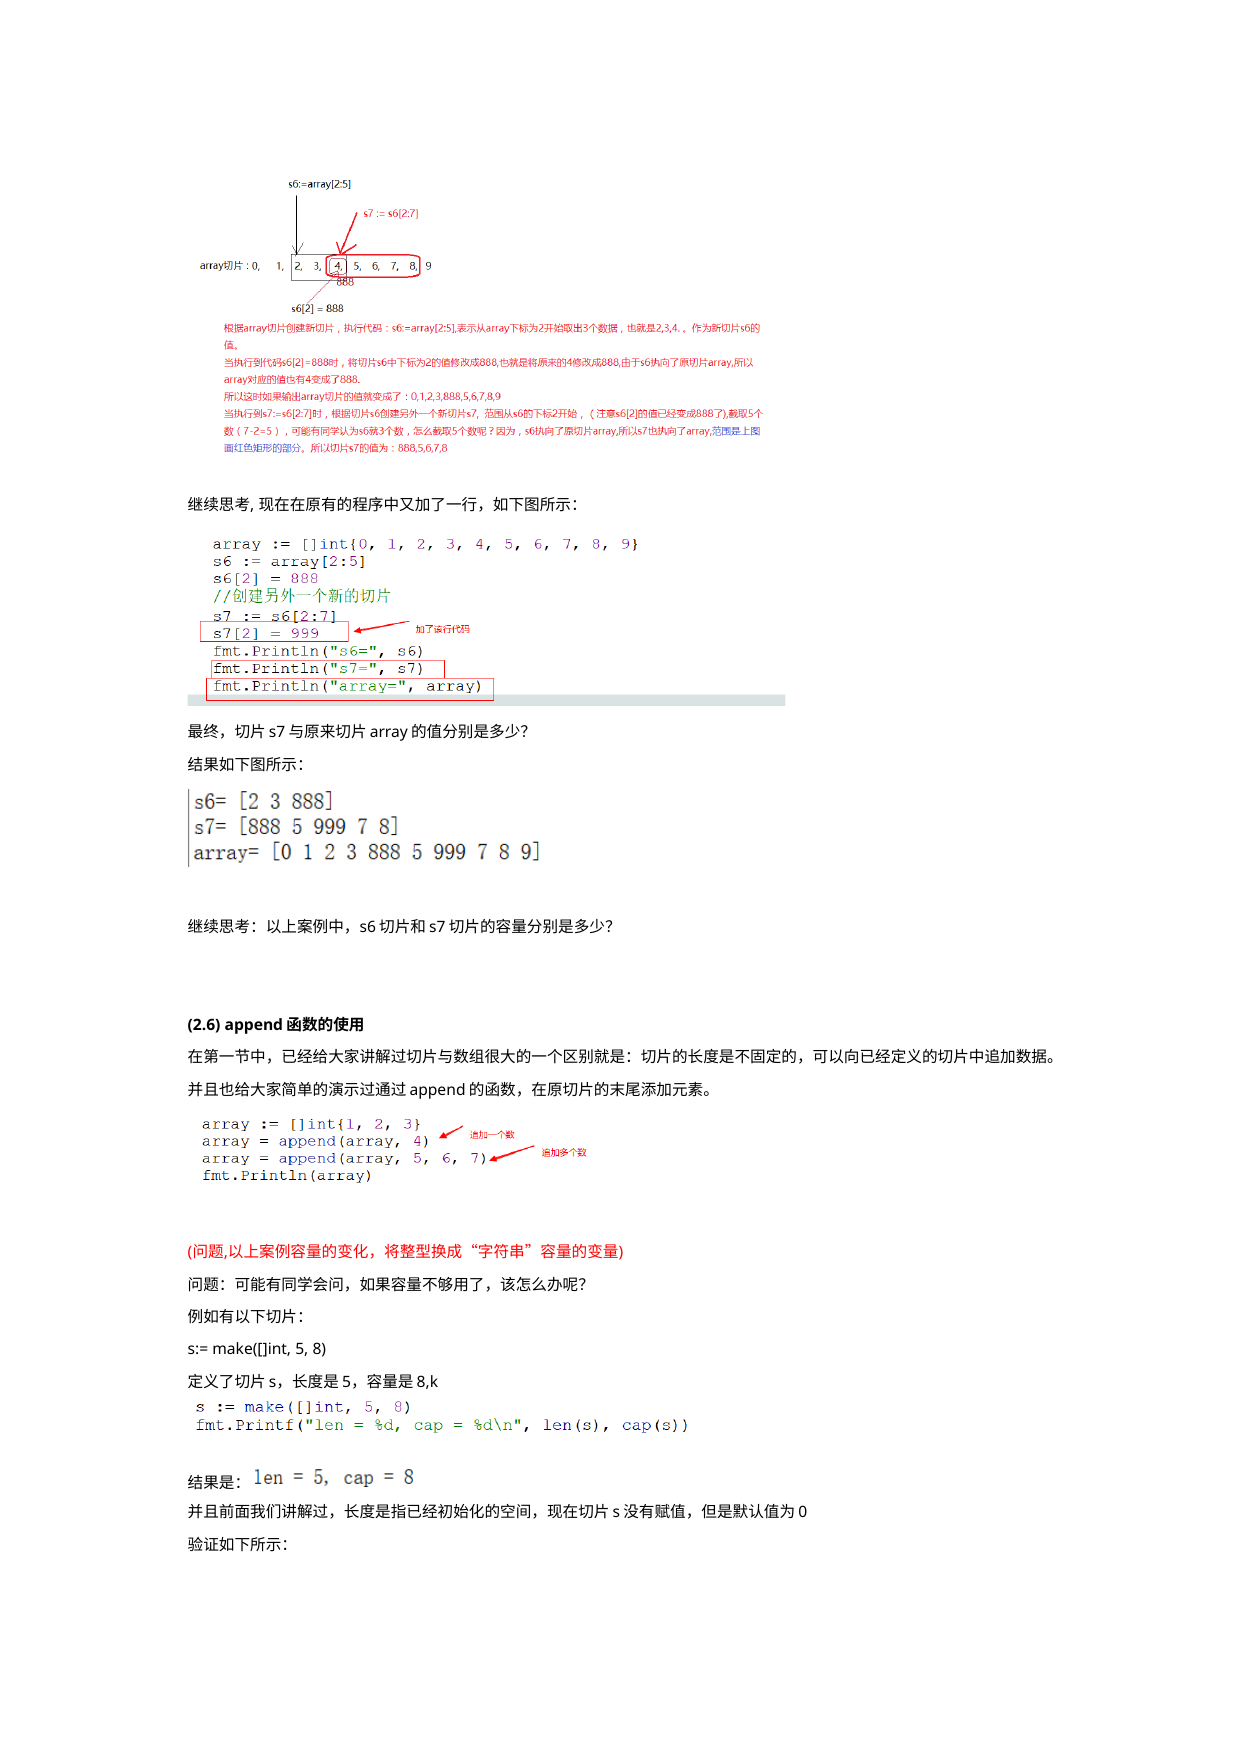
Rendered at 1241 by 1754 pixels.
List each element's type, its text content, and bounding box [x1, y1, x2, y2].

text s:= make([]int, 5, 8) [187, 1332, 1053, 1364]
text 继续思考：以上案例中，s6切片和s7切片的容量分别是多少？ [187, 909, 1053, 942]
text (2.6) append函数的使用 [187, 1007, 1053, 1039]
text 最终，切片s7与原来切片array的值分别是多少？ [187, 714, 1053, 747]
picture [187, 178, 819, 471]
picture [250, 1463, 434, 1488]
text 例如有以下切片： [187, 1299, 1053, 1332]
text 并且前面我们讲解过，长度是指已经初始化的空间，现在切片s没有赋值，但是默认值为0 [187, 1494, 1053, 1527]
picture [187, 1113, 597, 1193]
text 问题：可能有同学会问，如果容量不够用了，该怎么办呢？ [187, 1267, 1053, 1299]
text 在第一节中，已经给大家讲解过切片与数组很大的一个区别就是：切片的长度是不固定的，可以向已经定义的切片中追加数据。并且也给大家简单的演示过通过append的函数，在原切片的末尾添加元素。 [187, 1039, 1053, 1104]
picture [187, 528, 786, 706]
text 继续思考, 现在在原有的程序中又加了一行，如下图所示： [187, 487, 1053, 519]
text (问题,以上案例容量的变化，将整型换成“字符串”容量的变量) [187, 1234, 1053, 1267]
text 定义了切片s，长度是5，容量是8,k [187, 1364, 1053, 1397]
picture [187, 789, 704, 867]
picture [187, 1397, 723, 1433]
text 结果如下图所示： [187, 747, 1053, 779]
text 验证如下所示： [187, 1527, 1053, 1559]
text 结果是： [187, 1462, 1053, 1494]
